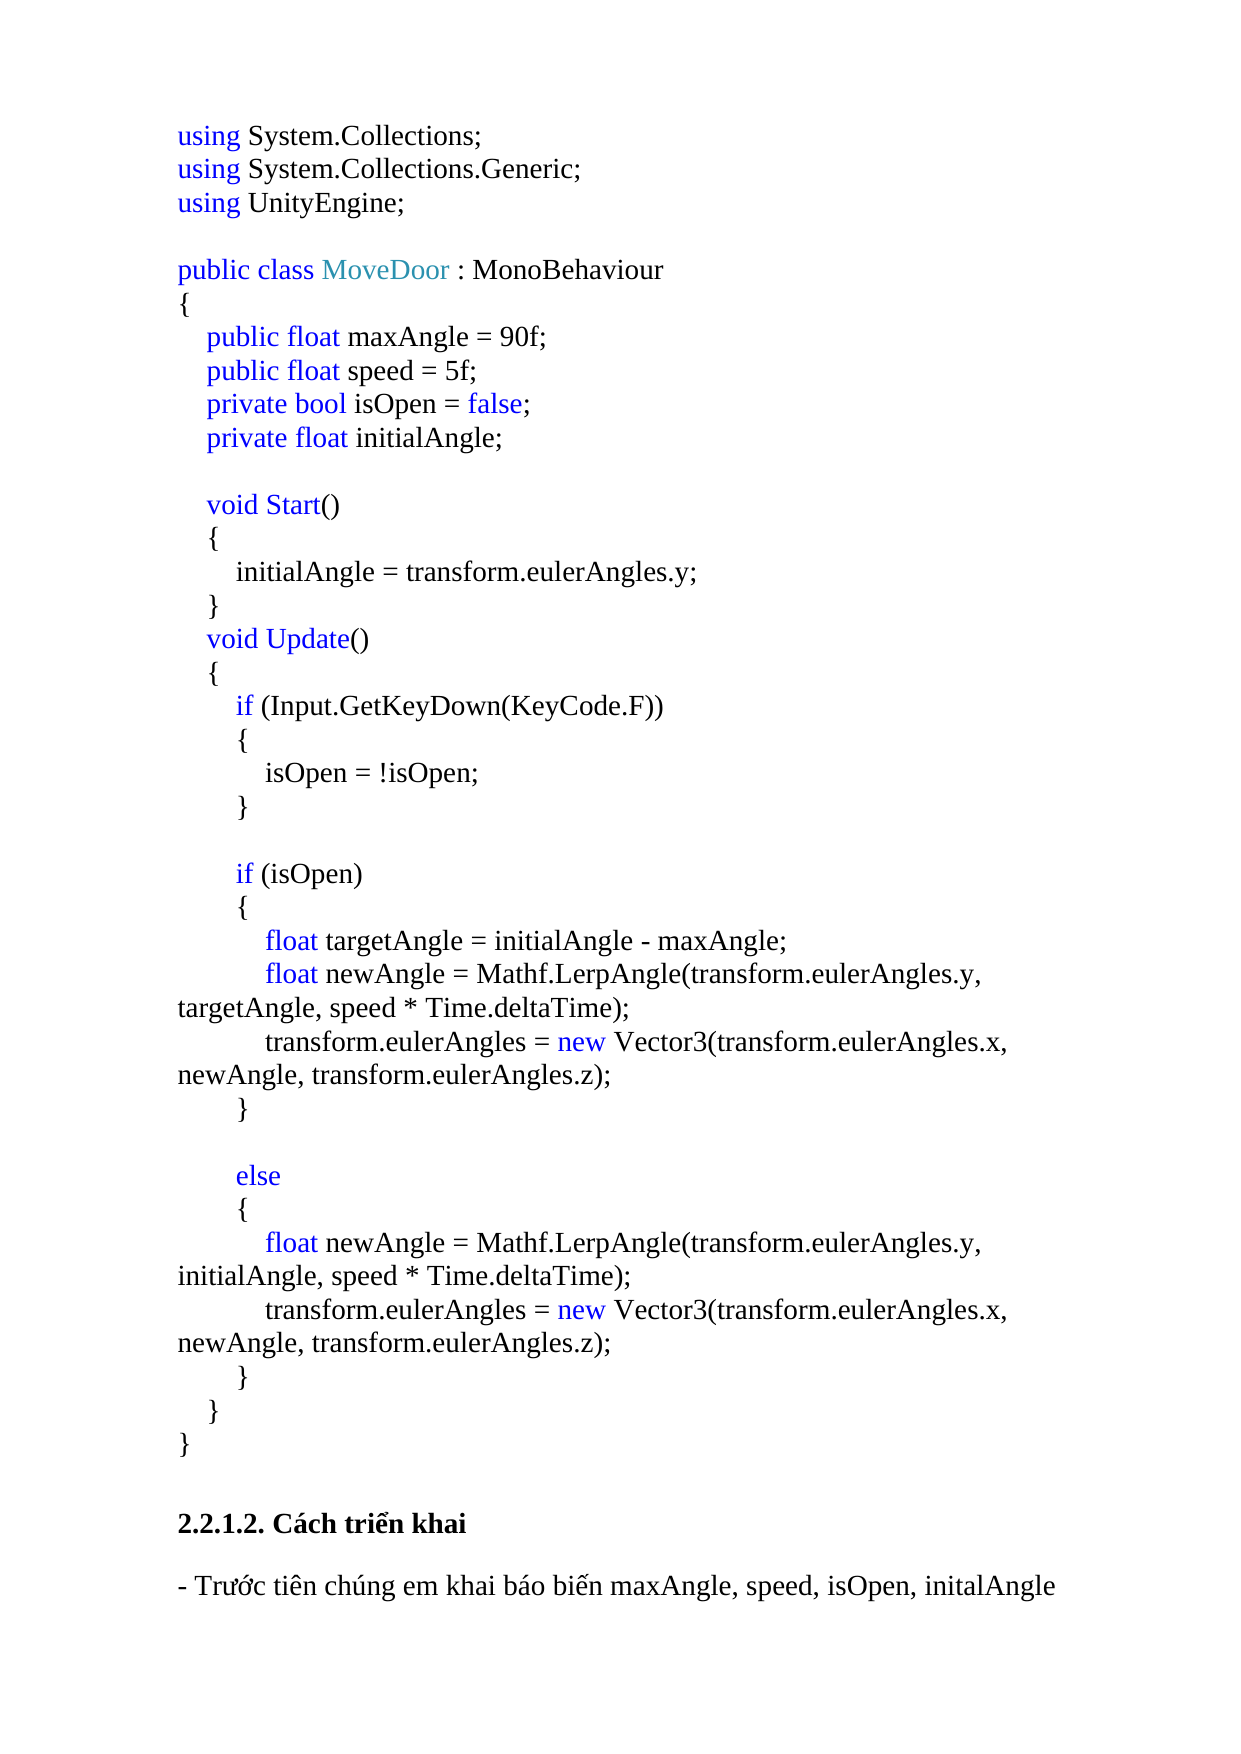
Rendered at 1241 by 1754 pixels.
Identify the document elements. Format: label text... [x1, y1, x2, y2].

text using System.Collections.Generic; [177, 152, 1122, 185]
text isOpen = !isOpen; [177, 755, 1122, 789]
text { [177, 521, 1122, 554]
text } [177, 1359, 1122, 1393]
text public float speed = 5f; [177, 353, 1122, 386]
text } [177, 1393, 1122, 1426]
text if (isOpen) [177, 856, 1122, 889]
text public float maxAngle = 90f; [177, 319, 1122, 353]
text if (Input.GetKeyDown(KeyCode.F)) [177, 688, 1122, 722]
text - Trước tiên chúng em khai báo biến maxAngle, speed, isOpen, initalAngle [177, 1568, 1122, 1602]
text else [177, 1158, 1122, 1191]
text float targetAngle = initialAngle - maxAngle; [177, 923, 1122, 957]
text using System.Collections; [177, 118, 1122, 152]
text float newAngle = Mathf.LerpAngle(transform.eulerAngles.y, targetAngle, speed * Time.deltaTime); [177, 957, 1122, 1024]
text using UnityEngine; [177, 185, 1122, 219]
text float newAngle = Mathf.LerpAngle(transform.eulerAngles.y, initialAngle, speed * Time.deltaTime); [177, 1225, 1122, 1292]
text private bool isOpen = false; [177, 386, 1122, 420]
text private float initialAngle; [177, 420, 1122, 453]
text } [177, 1426, 1122, 1460]
text } [177, 588, 1122, 621]
text { [177, 1191, 1122, 1225]
text { [177, 722, 1122, 755]
text initialAngle = transform.eulerAngles.y; [177, 554, 1122, 588]
text } [177, 789, 1122, 822]
text transform.eulerAngles = new Vector3(transform.eulerAngles.x, newAngle, transform.eulerAngles.z); [177, 1292, 1122, 1359]
text { [177, 286, 1122, 319]
text void Update() [177, 621, 1122, 655]
text { [177, 655, 1122, 688]
text transform.eulerAngles = new Vector3(transform.eulerAngles.x, newAngle, transform.eulerAngles.z); [177, 1024, 1122, 1091]
text { [177, 889, 1122, 923]
text public class MoveDoor : MonoBehaviour [177, 252, 1122, 286]
text void Start() [177, 487, 1122, 521]
text } [177, 1091, 1122, 1124]
subtitle 2.2.1.2. Cách triển khai [177, 1506, 1122, 1539]
